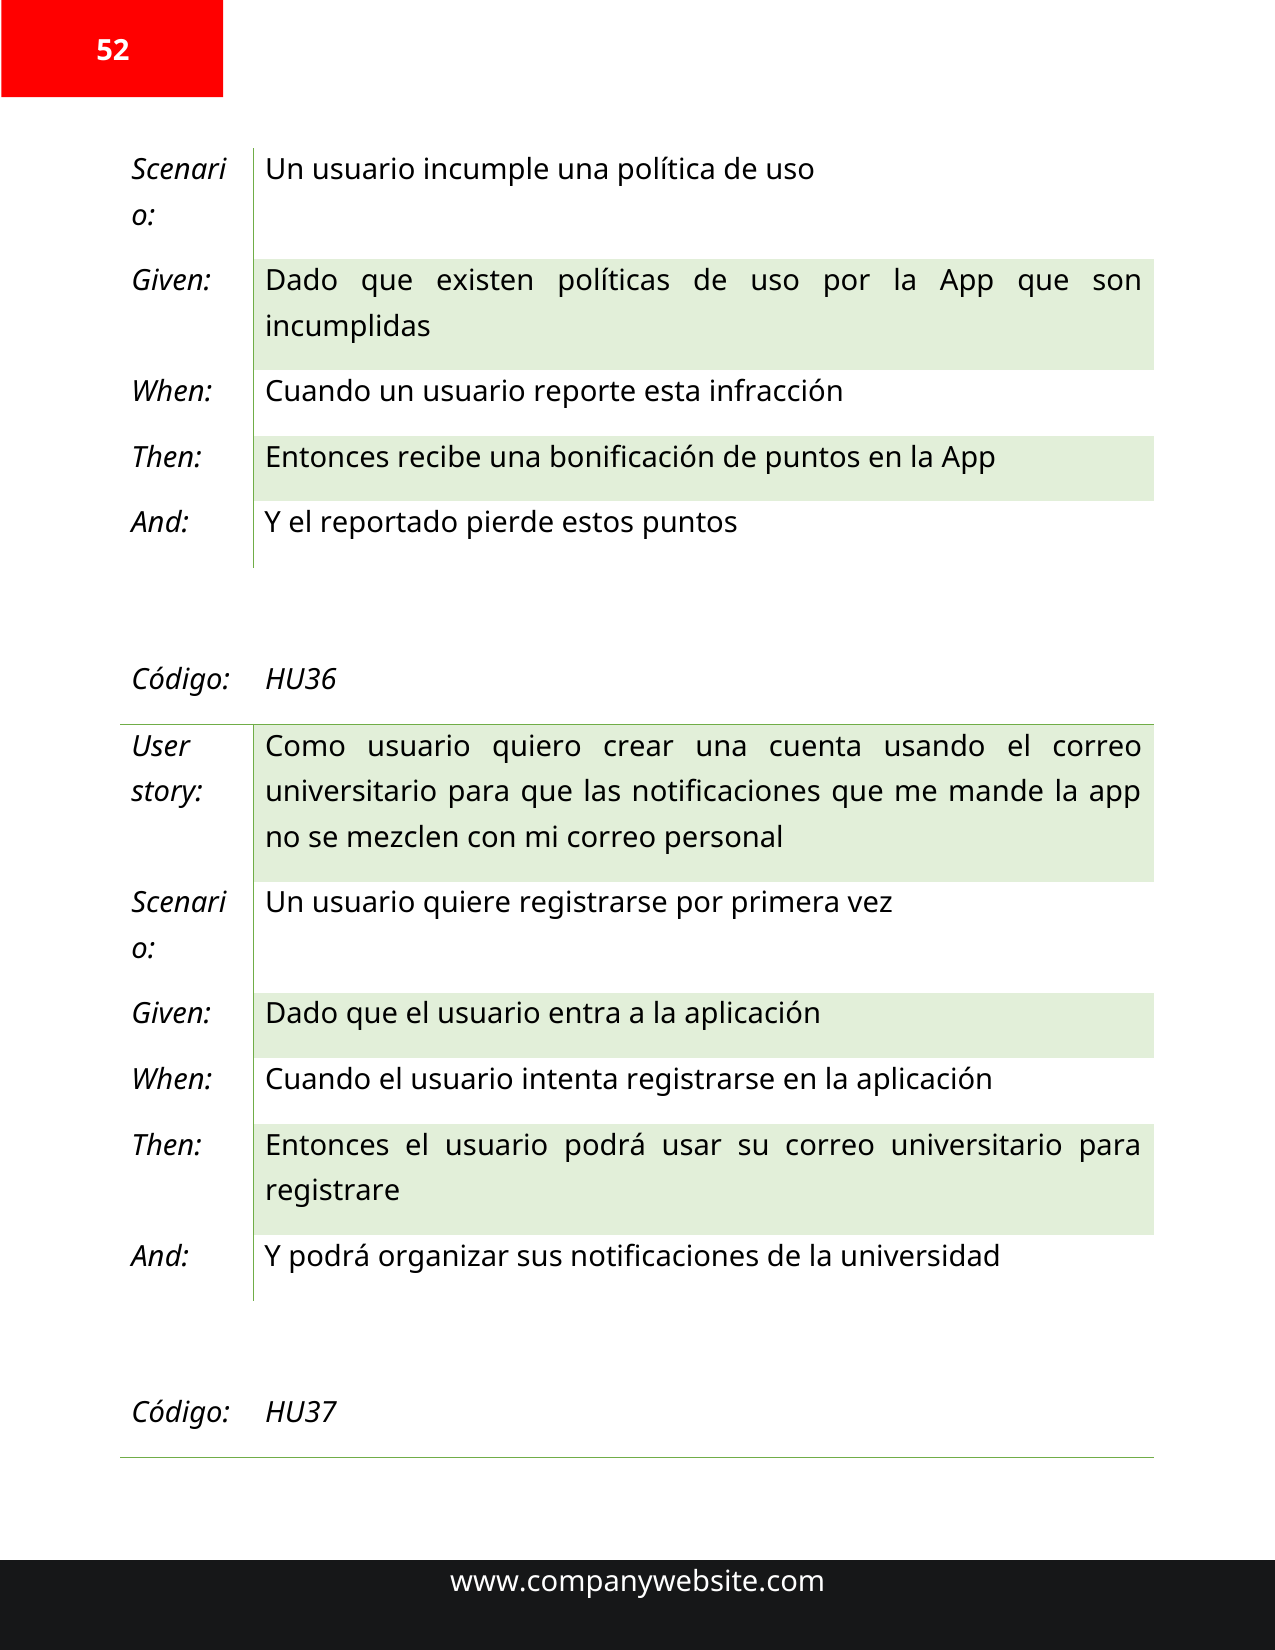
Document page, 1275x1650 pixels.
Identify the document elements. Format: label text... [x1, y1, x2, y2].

table_cell Then: [120, 436, 253, 501]
table_cell Un usuario incumple una política de uso [254, 148, 1154, 259]
table_cell Y podrá organizar sus notificaciones de la universidad [254, 1235, 1154, 1301]
table_cell When: [120, 370, 253, 436]
table_cell When: [120, 1058, 253, 1124]
table_cell Cuando el usuario intenta registrarse en la aplicación [254, 1058, 1154, 1124]
table_cell Como usuario quiero crear una cuenta usando el correo universitario para que las notificaciones que me mande la app no se mezclen con mi correo personal [254, 725, 1154, 882]
table_cell User story: [120, 725, 253, 882]
table_cell Entonces recibe una bonificación de puntos en la App [254, 436, 1154, 501]
table_cell Entonces el usuario podrá usar su correo universitario para registrare [254, 1124, 1154, 1235]
table_cell Cuando un usuario reporte esta infracción [254, 370, 1154, 436]
table_header HU37 [254, 1392, 1154, 1457]
table_cell Then: [120, 1124, 253, 1235]
table_cell Given: [120, 993, 253, 1058]
table_cell Scenario: [120, 882, 253, 993]
table_cell Scenario: [120, 148, 253, 259]
table_cell Y el reportado pierde estos puntos [254, 501, 1154, 568]
table_cell Given: [120, 259, 253, 370]
table_cell Dado que existen políticas de uso por la App que son incumplidas [254, 259, 1154, 370]
table_header HU36 [254, 658, 1154, 724]
table_cell Dado que el usuario entra a la aplicación [254, 993, 1154, 1058]
table_cell And: [120, 1235, 253, 1301]
table_cell And: [120, 501, 253, 568]
table_cell Un usuario quiere registrarse por primera vez [254, 882, 1154, 993]
table_header Código: [120, 658, 253, 724]
table_header Código: [120, 1392, 253, 1457]
